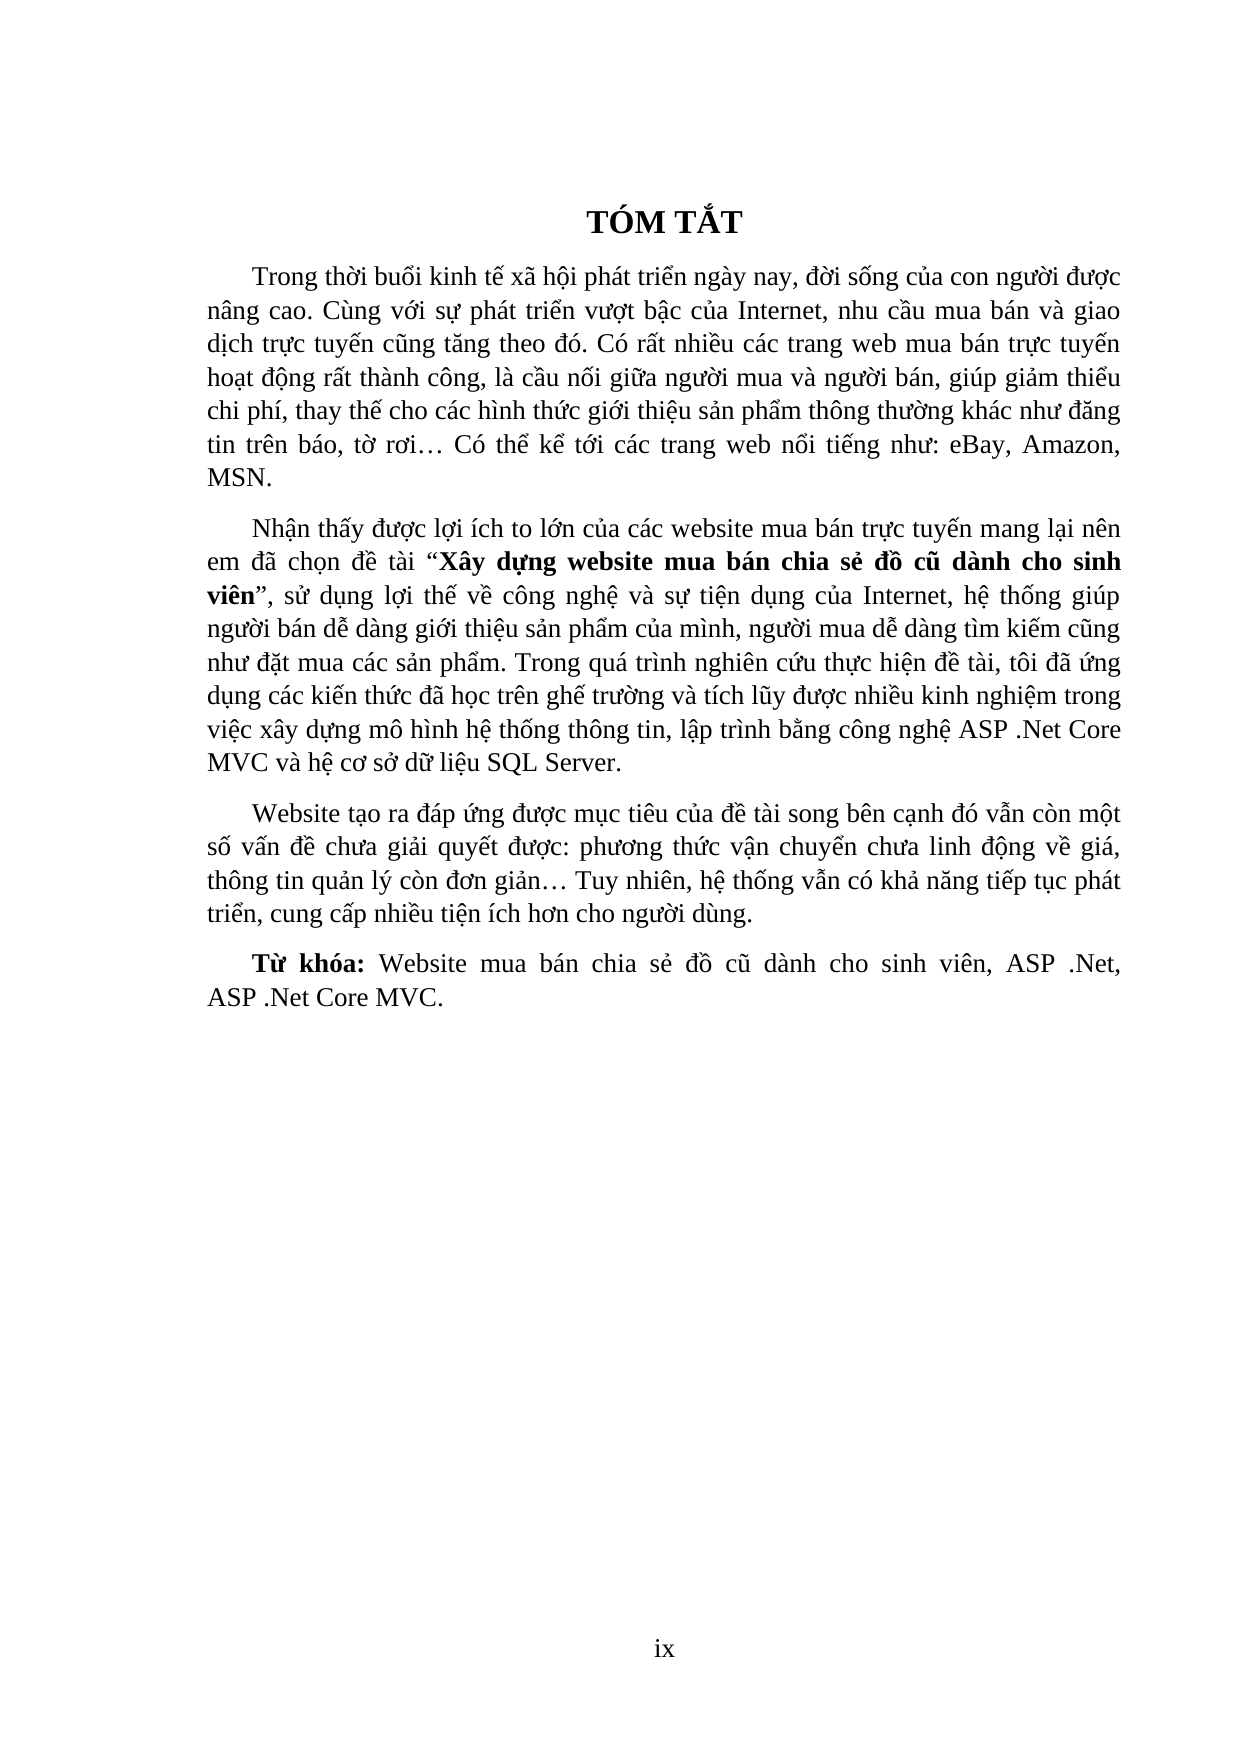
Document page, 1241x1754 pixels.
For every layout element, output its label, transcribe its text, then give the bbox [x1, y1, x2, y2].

text Website tạo ra đáp ứng được mục tiêu của đề tài song bên cạnh đó vẫn còn một số vấn đề chưa giải quyết được: phương thức vận chuyển chưa linh động về giá, thông tin quản lý còn đơn giản… Tuy nhiên, hệ thống vẫn có khả năng tiếp tục phát triển, cung cấp nhiều tiện ích hơn cho người dùng. [207, 797, 1122, 928]
text Trong thời buổi kinh tế xã hội phát triển ngày nay, đời sống của con người được nâng cao. Cùng với sự phát triển vượt bậc của Internet, nhu cầu mua bán và giao dịch trực tuyến cũng tăng theo đó. Có rất nhiều các trang web mua bán trực tuyến hoạt động rất thành công, là cầu nối giữa người mua và người bán, giúp giảm thiểu chi phí, thay thế cho các hình thức giới thiệu sản phẩm thông thường khác như đăng tin trên báo, tờ rơi… Có thể kể tới các trang web nổi tiếng như: eBay, Amazon, MSN. [207, 260, 1122, 493]
subtitle TÓM TẮT [207, 202, 1122, 241]
text Từ khóa: Website mua bán chia sẻ đồ cũ dành cho sinh viên, ASP .Net, ASP .Net Core MVC. [207, 947, 1122, 1012]
text Nhận thấy được lợi ích to lớn của các website mua bán trực tuyến mang lại nên em đã chọn đề tài “Xây dựng website mua bán chia sẻ đồ cũ dành cho sinh viên”, sử dụng lợi thế về công nghệ và sự tiện dụng của Internet, hệ thống giúp người bán dễ dàng giới thiệu sản phẩm của mình, người mua dễ dàng tìm kiếm cũng như đặt mua các sản phẩm. Trong quá trình nghiên cứu thực hiện đề tài, tôi đã ứng dụng các kiến thức đã học trên ghế trường và tích lũy được nhiều kinh nghiệm trong việc xây dựng mô hình hệ thống thông tin, lập trình bằng công nghệ ASP .Net Core MVC và hệ cơ sở dữ liệu SQL Server. [207, 512, 1122, 778]
